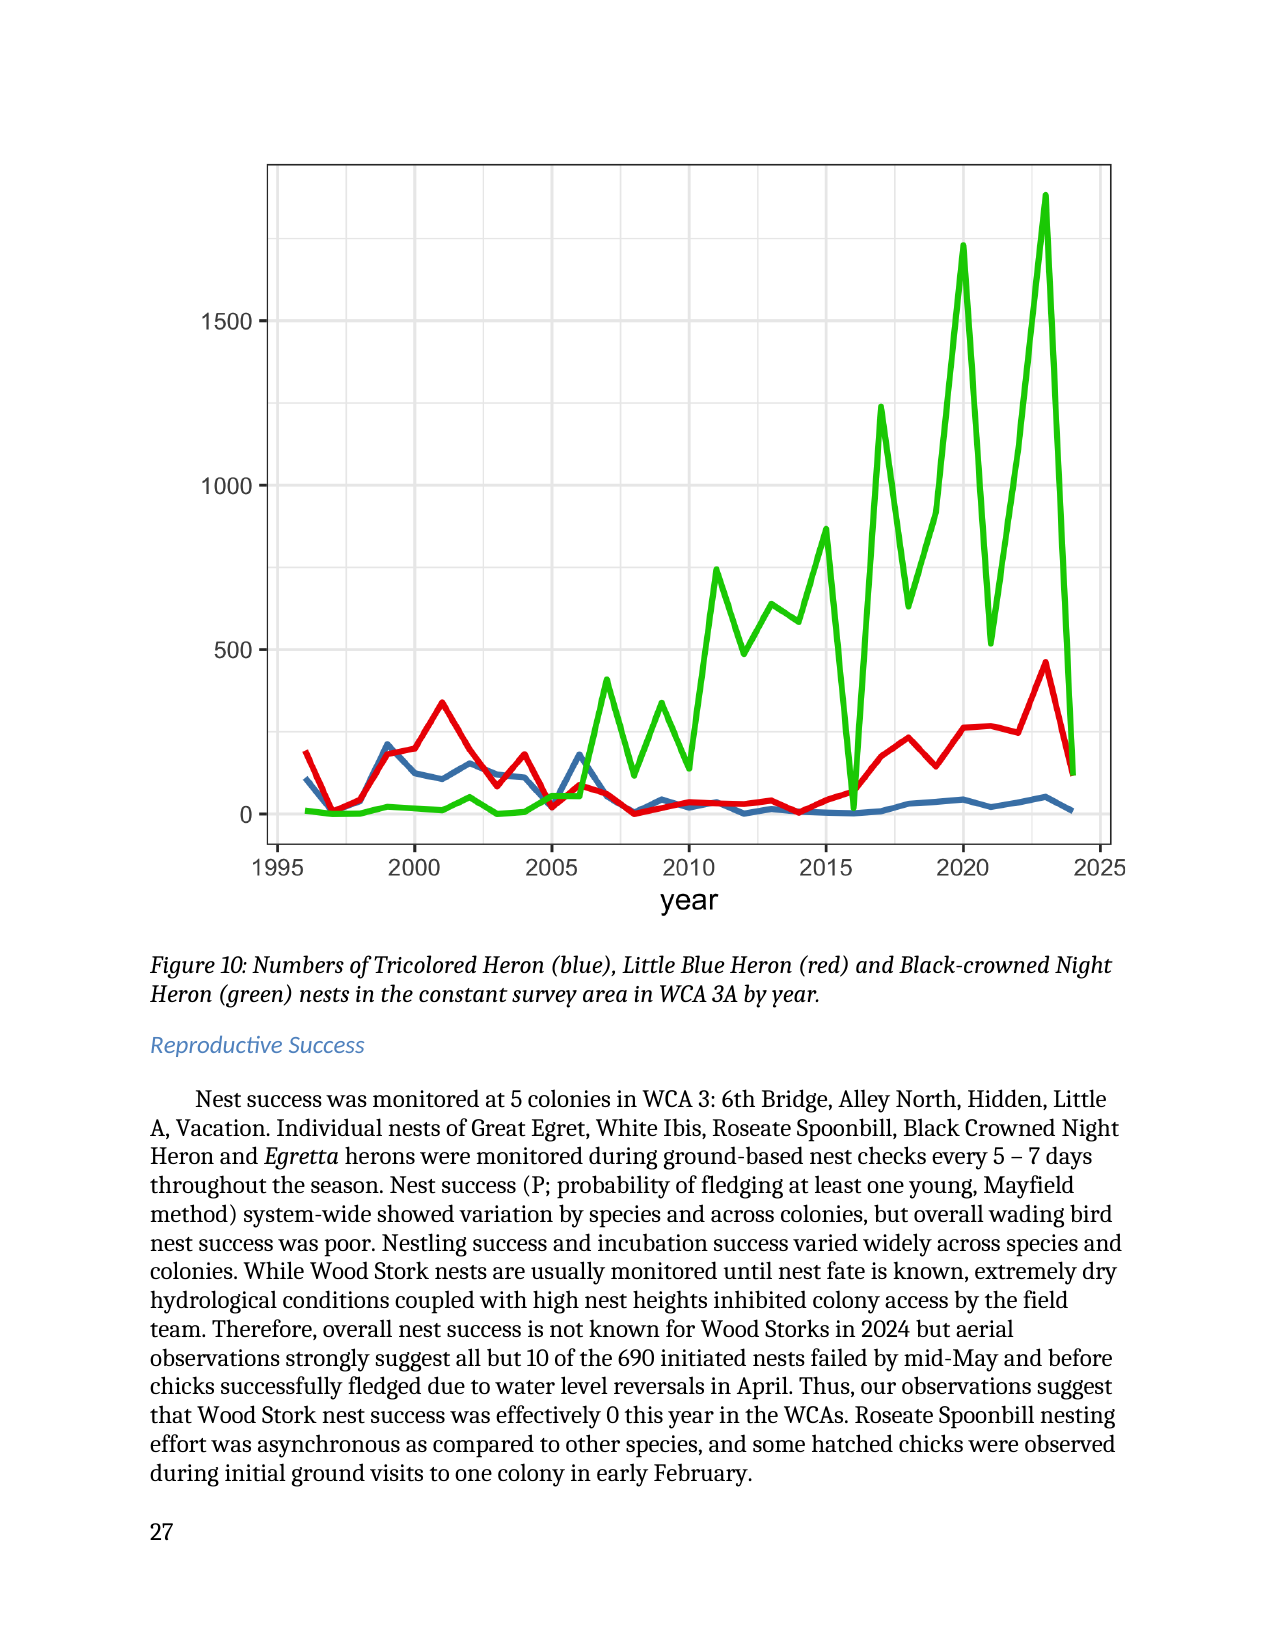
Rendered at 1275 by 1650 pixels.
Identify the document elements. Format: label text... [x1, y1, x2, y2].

subtitle Reproductive Success [150, 1029, 1125, 1060]
picture [150, 150, 1125, 930]
text Nest success was monitored at 5 colonies in WCA 3: 6th Bridge, Alley North, Hidden, Little A, Vacation. Individual nests of Great Egret, White Ibis, Roseate Spoonbill, Black Crowned Night Heron and Egretta herons were monitored during ground-based nest checks every 5 – 7 days throughout the season. Nest success (P; probability of fledging at least one young, Mayfield method) system-wide showed variation by species and across colonies, but overall wading bird nest success was poor. Nestling success and incubation success varied widely across species and colonies. While Wood Stork nests are usually monitored until nest fate is known, extremely dry hydrological conditions coupled with high nest heights inhibited colony access by the field team. Therefore, overall nest success is not known for Wood Storks in 2024 but aerial observations strongly suggest all but 10 of the 690 initiated nests failed by mid-May and before chicks successfully fledged due to water level reversals in April. Thus, our observations suggest that Wood Stork nest success was effectively 0 this year in the WCAs. Roseate Spoonbill nesting effort was asynchronous as compared to other species, and some hatched chicks were observed during initial ground visits to one colony in early February. [150, 1085, 1125, 1487]
text Figure 10: Numbers of Tricolored Heron (blue), Little Blue Heron (red) and Black-crowned Night Heron (green) nests in the constant survey area in WCA 3A by year. [150, 951, 1125, 1008]
